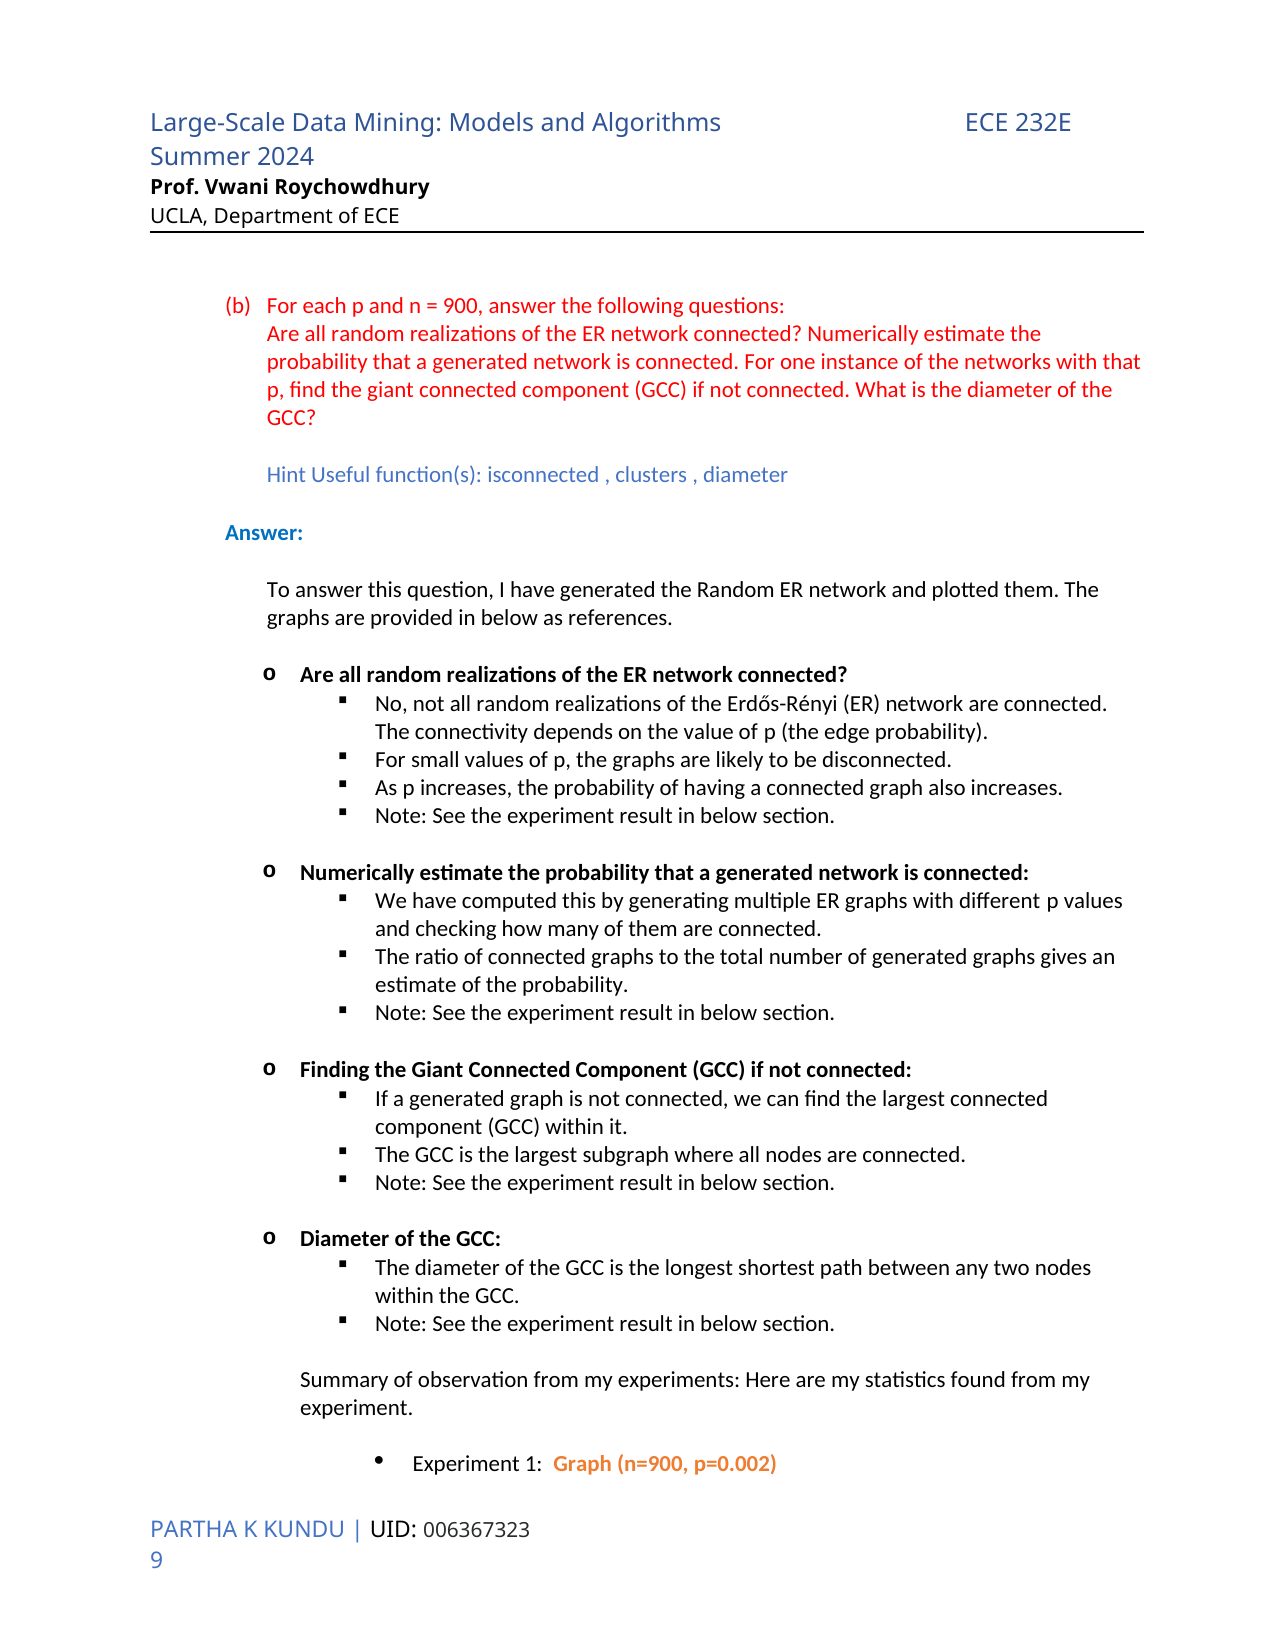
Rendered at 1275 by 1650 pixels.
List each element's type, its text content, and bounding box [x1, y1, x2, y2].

list Numerically estimate the probability that a generated network is connected: [262, 857, 1144, 886]
text Answer: [150, 518, 1144, 546]
text Summary of observation from my experiments: Here are my statistics found from my experiment. [300, 1365, 1144, 1421]
text Hint Useful function(s): isconnected , clusters , diameter [267, 460, 1144, 488]
list For each p and n = 900, answer the following questions: Are all random realizations of the ER network connected? Numerically estimate the probability that a generated network is connected. For one instance of the networks with that p, find the giant connected component (GCC) if not connected. What is the diameter of the GCC? [225, 291, 1144, 431]
list The GCC is the largest subgraph where all nodes are connected. [337, 1140, 1144, 1168]
list Are all random realizations of the ER network connected? [262, 660, 1144, 689]
list We have computed this by generating multiple ER graphs with different p values and checking how many of them are connected. [337, 886, 1144, 942]
list Note: See the experiment result in below section. [337, 801, 1144, 829]
list No, not all random realizations of the Erdős-Rényi (ER) network are connected. The connectivity depends on the value of p (the edge probability). [337, 689, 1144, 745]
list The diameter of the GCC is the longest shortest path between any two nodes within the GCC. [337, 1253, 1144, 1309]
list The ratio of connected graphs to the total number of generated graphs gives an estimate of the probability. [337, 942, 1144, 998]
list Finding the Giant Connected Component (GCC) if not connected: [262, 1054, 1144, 1084]
list Note: See the experiment result in below section. [337, 998, 1144, 1027]
list Diameter of the GCC: [262, 1224, 1144, 1253]
text To answer this question, I have generated the Random ER network and plotted them. The graphs are provided in below as references. [267, 575, 1144, 631]
list Experiment 1: Graph (n=900, p=0.002) [375, 1449, 1144, 1477]
list Note: See the experiment result in below section. [337, 1168, 1144, 1196]
list For small values of p, the graphs are likely to be disconnected. [337, 745, 1144, 773]
list If a generated graph is not connected, we can find the largest connected component (GCC) within it. [337, 1084, 1144, 1140]
list Note: See the experiment result in below section. [337, 1309, 1144, 1337]
list As p increases, the probability of having a connected graph also increases. [337, 773, 1144, 801]
